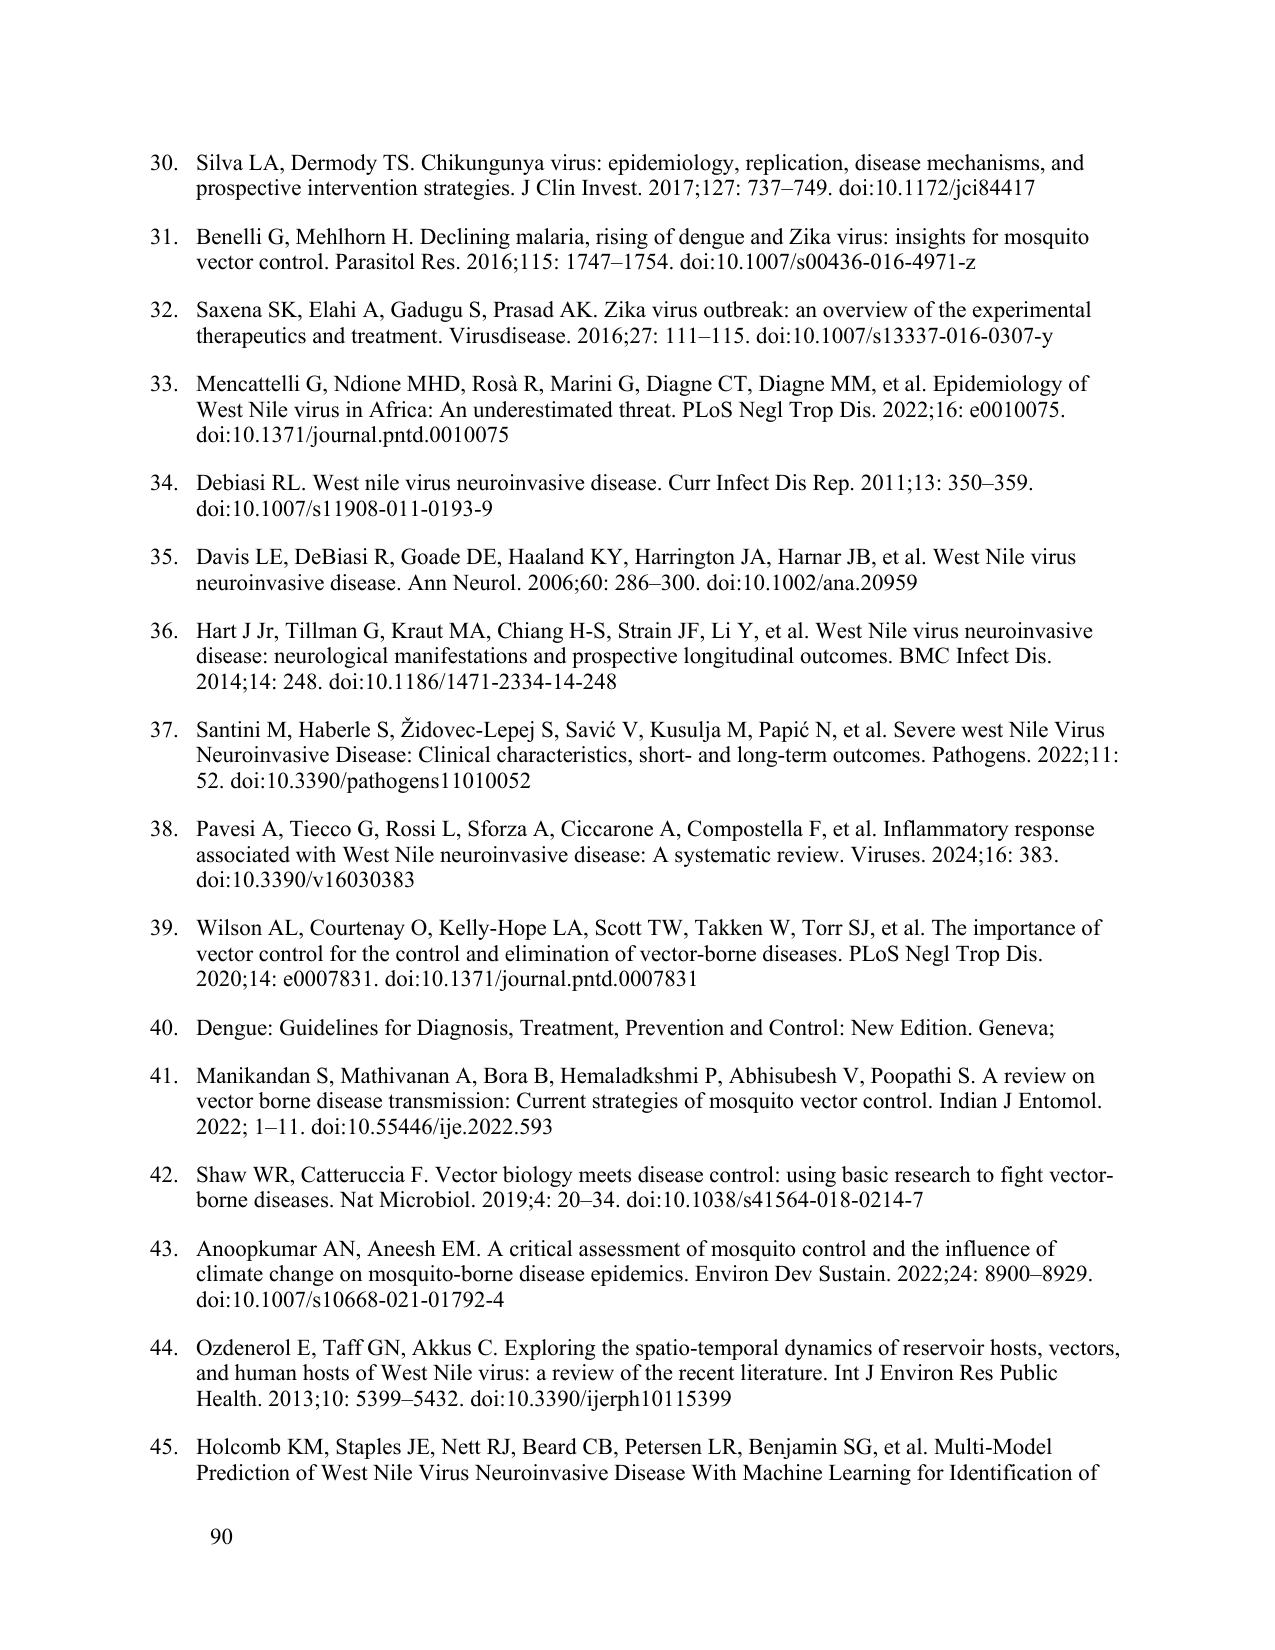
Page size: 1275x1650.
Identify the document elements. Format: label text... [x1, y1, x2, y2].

text 44. Ozdenerol E, Taff GN, Akkus C. Exploring the spatio-temporal dynamics of reservoir hosts, vectors, and human hosts of West Nile virus: a review of the recent literature. Int J Environ Res Public Health. 2013;10: 5399–5432. doi:10.3390/ijerph10115399 [150, 1335, 1125, 1411]
text 30. Silva LA, Dermody TS. Chikungunya virus: epidemiology, replication, disease mechanisms, and prospective intervention strategies. J Clin Invest. 2017;127: 737–749. doi:10.1172/jci84417 [150, 150, 1125, 201]
text 43. Anoopkumar AN, Aneesh EM. A critical assessment of mosquito control and the influence of climate change on mosquito-borne disease epidemics. Environ Dev Sustain. 2022;24: 8900–8929. doi:10.1007/s10668-021-01792-4 [150, 1236, 1125, 1312]
text 32. Saxena SK, Elahi A, Gadugu S, Prasad AK. Zika virus outbreak: an overview of the experimental therapeutics and treatment. Virusdisease. 2016;27: 111–115. doi:10.1007/s13337-016-0307-y [150, 297, 1125, 348]
text 37. Santini M, Haberle S, Židovec-Lepej S, Savić V, Kusulja M, Papić N, et al. Severe west Nile Virus Neuroinvasive Disease: Clinical characteristics, short- and long-term outcomes. Pathogens. 2022;11: 52. doi:10.3390/pathogens11010052 [150, 717, 1125, 793]
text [150, 1434, 1125, 1485]
text 36. Hart J Jr, Tillman G, Kraut MA, Chiang H-S, Strain JF, Li Y, et al. West Nile virus neuroinvasive disease: neurological manifestations and prospective longitudinal outcomes. BMC Infect Dis. 2014;14: 248. doi:10.1186/1471-2334-14-248 [150, 618, 1125, 694]
text 40. Dengue: Guidelines for Diagnosis, Treatment, Prevention and Control: New Edition. Geneva; [150, 1014, 1125, 1040]
text 31. Benelli G, Mehlhorn H. Declining malaria, rising of dengue and Zika virus: insights for mosquito vector control. Parasitol Res. 2016;115: 1747–1754. doi:10.1007/s00436-016-4971-z [150, 224, 1125, 274]
text 33. Mencattelli G, Ndione MHD, Rosà R, Marini G, Diagne CT, Diagne MM, et al. Epidemiology of West Nile virus in Africa: An underestimated threat. PLoS Negl Trop Dis. 2022;16: e0010075. doi:10.1371/journal.pntd.0010075 [150, 371, 1125, 447]
text 35. Davis LE, DeBiasi R, Goade DE, Haaland KY, Harrington JA, Harnar JB, et al. West Nile virus neuroinvasive disease. Ann Neurol. 2006;60: 286–300. doi:10.1002/ana.20959 [150, 544, 1125, 595]
text 41. Manikandan S, Mathivanan A, Bora B, Hemaladkshmi P, Abhisubesh V, Poopathi S. A review on vector borne disease transmission: Current strategies of mosquito vector control. Indian J Entomol. 2022; 1–11. doi:10.55446/ije.2022.593 [150, 1063, 1125, 1139]
text 39. Wilson AL, Courtenay O, Kelly-Hope LA, Scott TW, Takken W, Torr SJ, et al. The importance of vector control for the control and elimination of vector-borne diseases. PLoS Negl Trop Dis. 2020;14: e0007831. doi:10.1371/journal.pntd.0007831 [150, 915, 1125, 992]
text 38. Pavesi A, Tiecco G, Rossi L, Sforza A, Ciccarone A, Compostella F, et al. Inflammatory response associated with West Nile neuroinvasive disease: A systematic review. Viruses. 2024;16: 383. doi:10.3390/v16030383 [150, 816, 1125, 892]
text 42. Shaw WR, Catteruccia F. Vector biology meets disease control: using basic research to fight vector-borne diseases. Nat Microbiol. 2019;4: 20–34. doi:10.1038/s41564-018-0214-7 [150, 1162, 1125, 1213]
text 34. Debiasi RL. West nile virus neuroinvasive disease. Curr Infect Dis Rep. 2011;13: 350–359. doi:10.1007/s11908-011-0193-9 [150, 470, 1125, 521]
